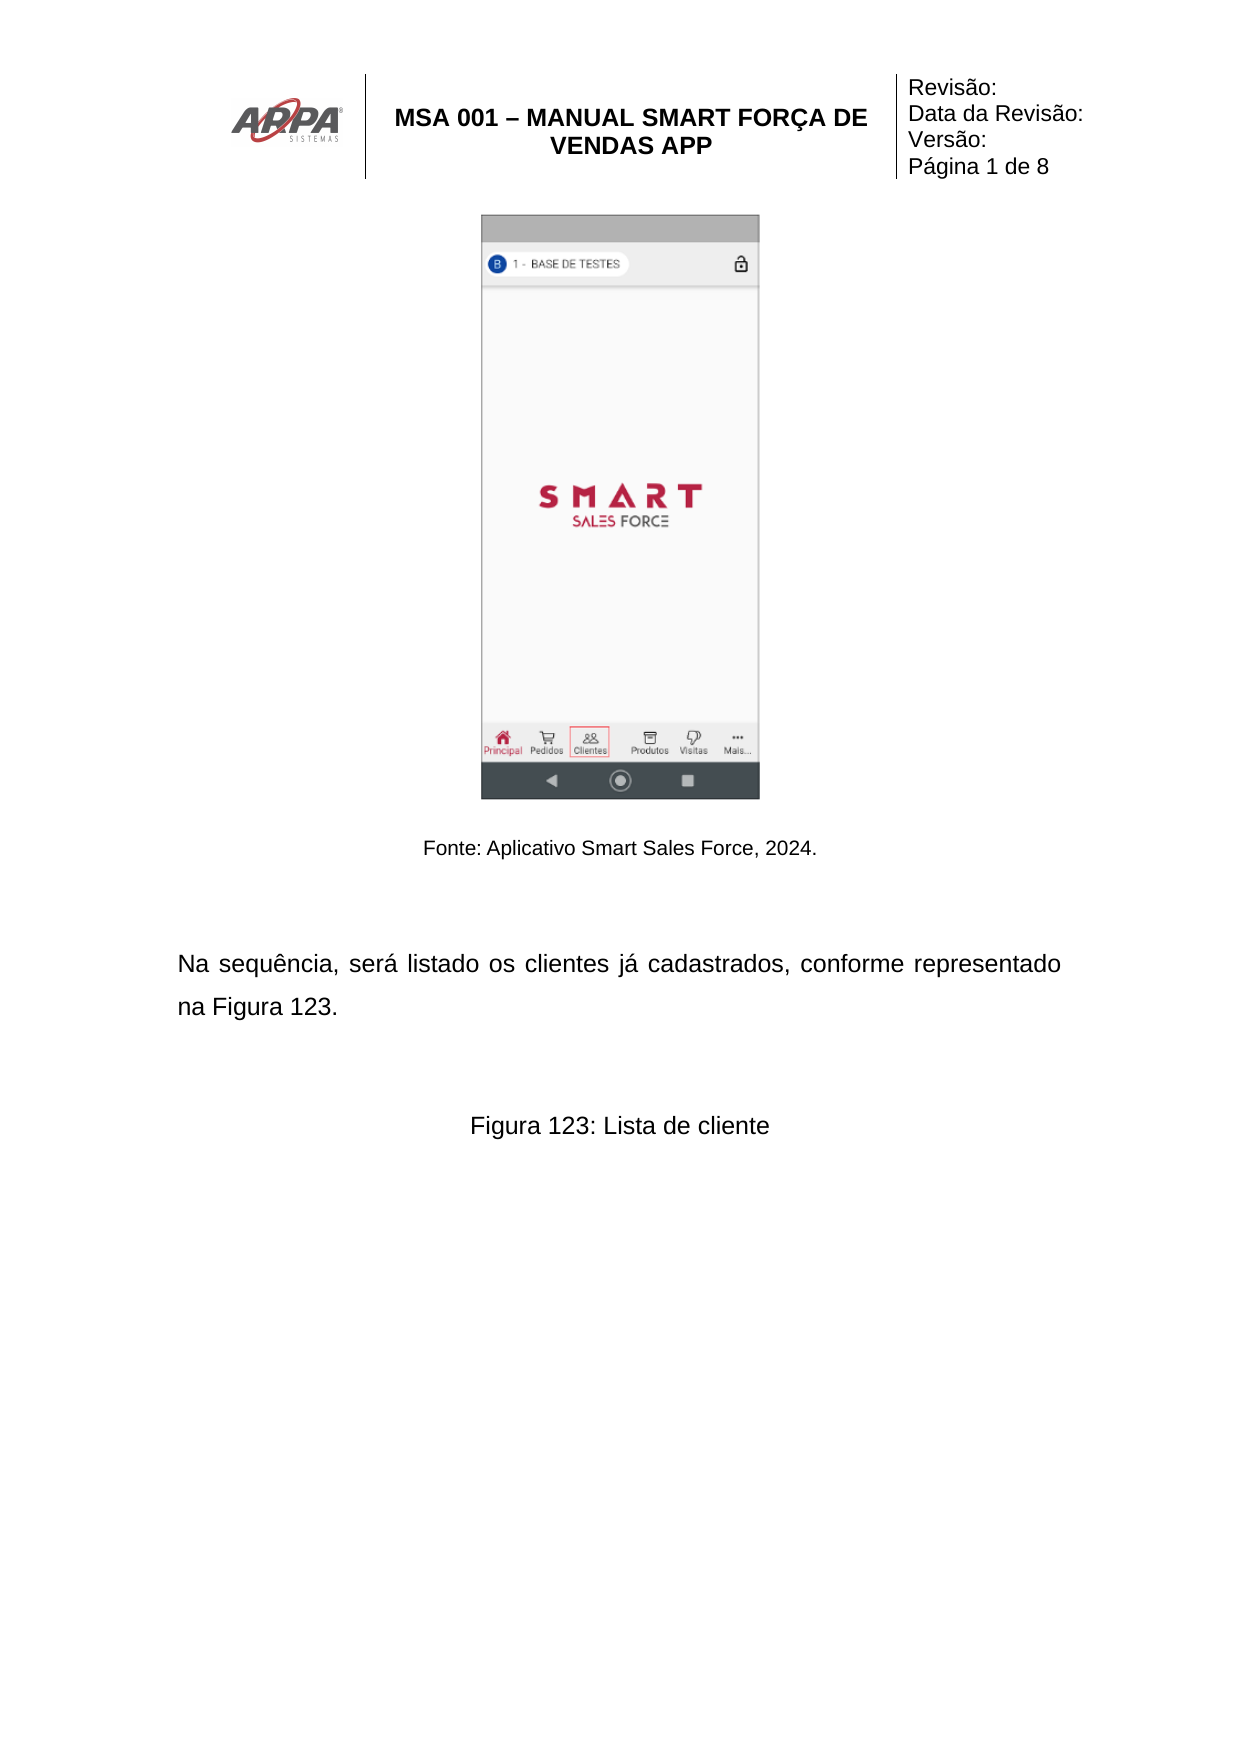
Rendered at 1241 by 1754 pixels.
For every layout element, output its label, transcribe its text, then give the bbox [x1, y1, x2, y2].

text Na sequência, será listado os clientes já cadastrados, conforme representado na Figura 123. [177, 948, 1063, 1020]
text Figura 123: Lista de cliente [177, 1111, 1063, 1140]
text Fonte: Aplicativo Smart Sales Force, 2024. [177, 836, 1063, 860]
picture [468, 207, 772, 806]
picture [231, 98, 343, 147]
